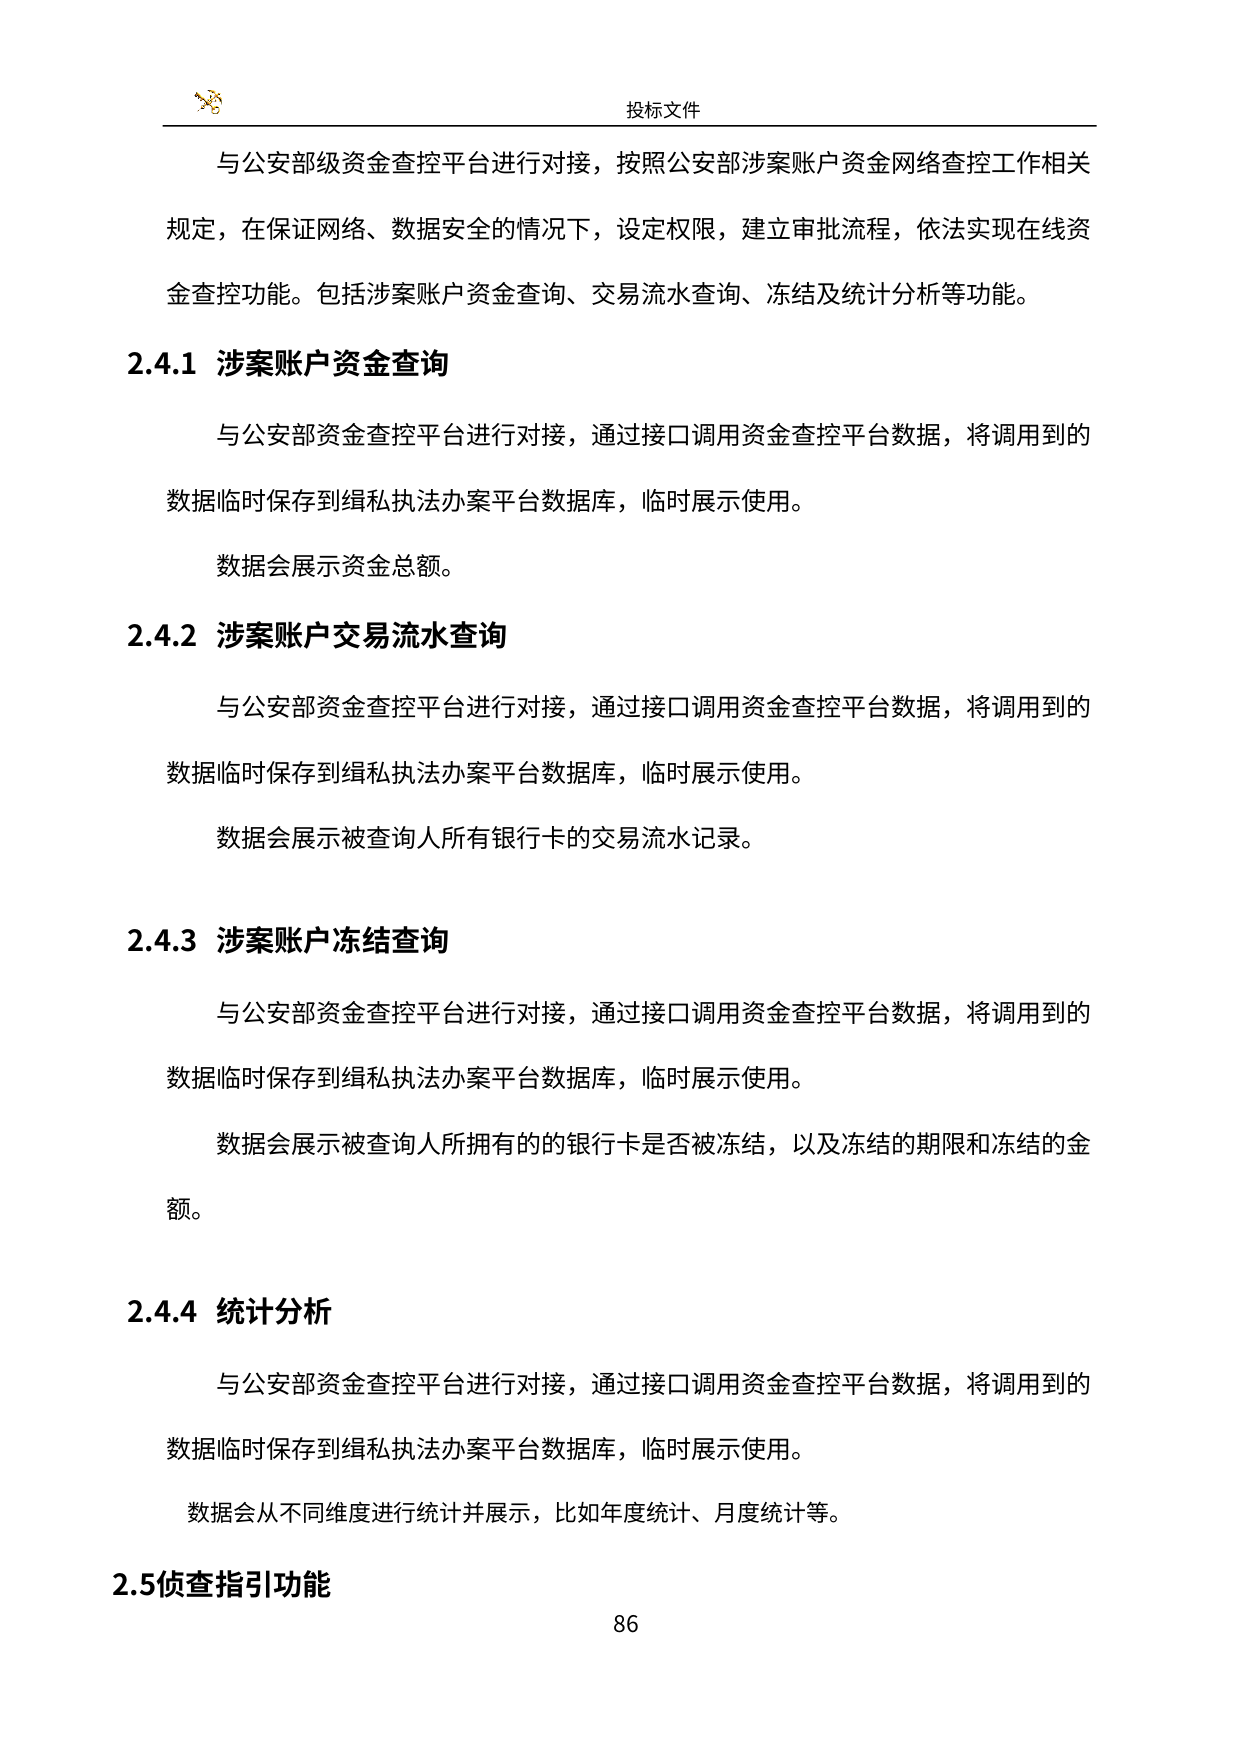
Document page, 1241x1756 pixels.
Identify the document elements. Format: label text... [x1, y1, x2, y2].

text 与公安部资金查控平台进行对接，通过接口调用资金查控平台数据，将调用到的数据临时保存到缉私执法办案平台数据库，临时展示使用。 [166, 688, 1094, 790]
text 与公安部资金查控平台进行对接，通过接口调用资金查控平台数据，将调用到的数据临时保存到缉私执法办案平台数据库，临时展示使用。 [166, 416, 1094, 518]
text 与公安部级资金查控平台进行对接，按照公安部涉案账户资金网络查控工作相关规定，在保证网络、数据安全的情况下，设定权限，建立审批流程，依法实现在线资金查控功能。包括涉案账户资金查询、交易流水查询、冻结及统计分析等功能。 [166, 144, 1094, 311]
text 数据会展示被查询人所拥有的的银行卡是否被冻结，以及冻结的期限和冻结的金额。 [166, 1124, 1094, 1226]
text 数据会展示被查询人所有银行卡的交易流水记录。 [166, 819, 1094, 855]
text 数据会从不同维度进行统计并展示，比如年度统计、月度统计等。 [112, 1495, 1146, 1528]
text 数据会展示资金总额。 [166, 547, 1094, 583]
subtitle 涉案账户资金查询 [127, 340, 1146, 383]
text 与公安部资金查控平台进行对接，通过接口调用资金查控平台数据，将调用到的数据临时保存到缉私执法办案平台数据库，临时展示使用。 [166, 1364, 1094, 1466]
text 与公安部资金查控平台进行对接，通过接口调用资金查控平台数据，将调用到的数据临时保存到缉私执法办案平台数据库，临时展示使用。 [166, 993, 1094, 1095]
subtitle 涉案账户交易流水查询 [127, 612, 1146, 655]
subtitle 统计分析 [127, 1288, 1146, 1331]
subtitle 涉案账户冻结查询 [127, 918, 1146, 960]
subtitle 侦查指引功能 [112, 1562, 1146, 1604]
picture [194, 90, 222, 114]
